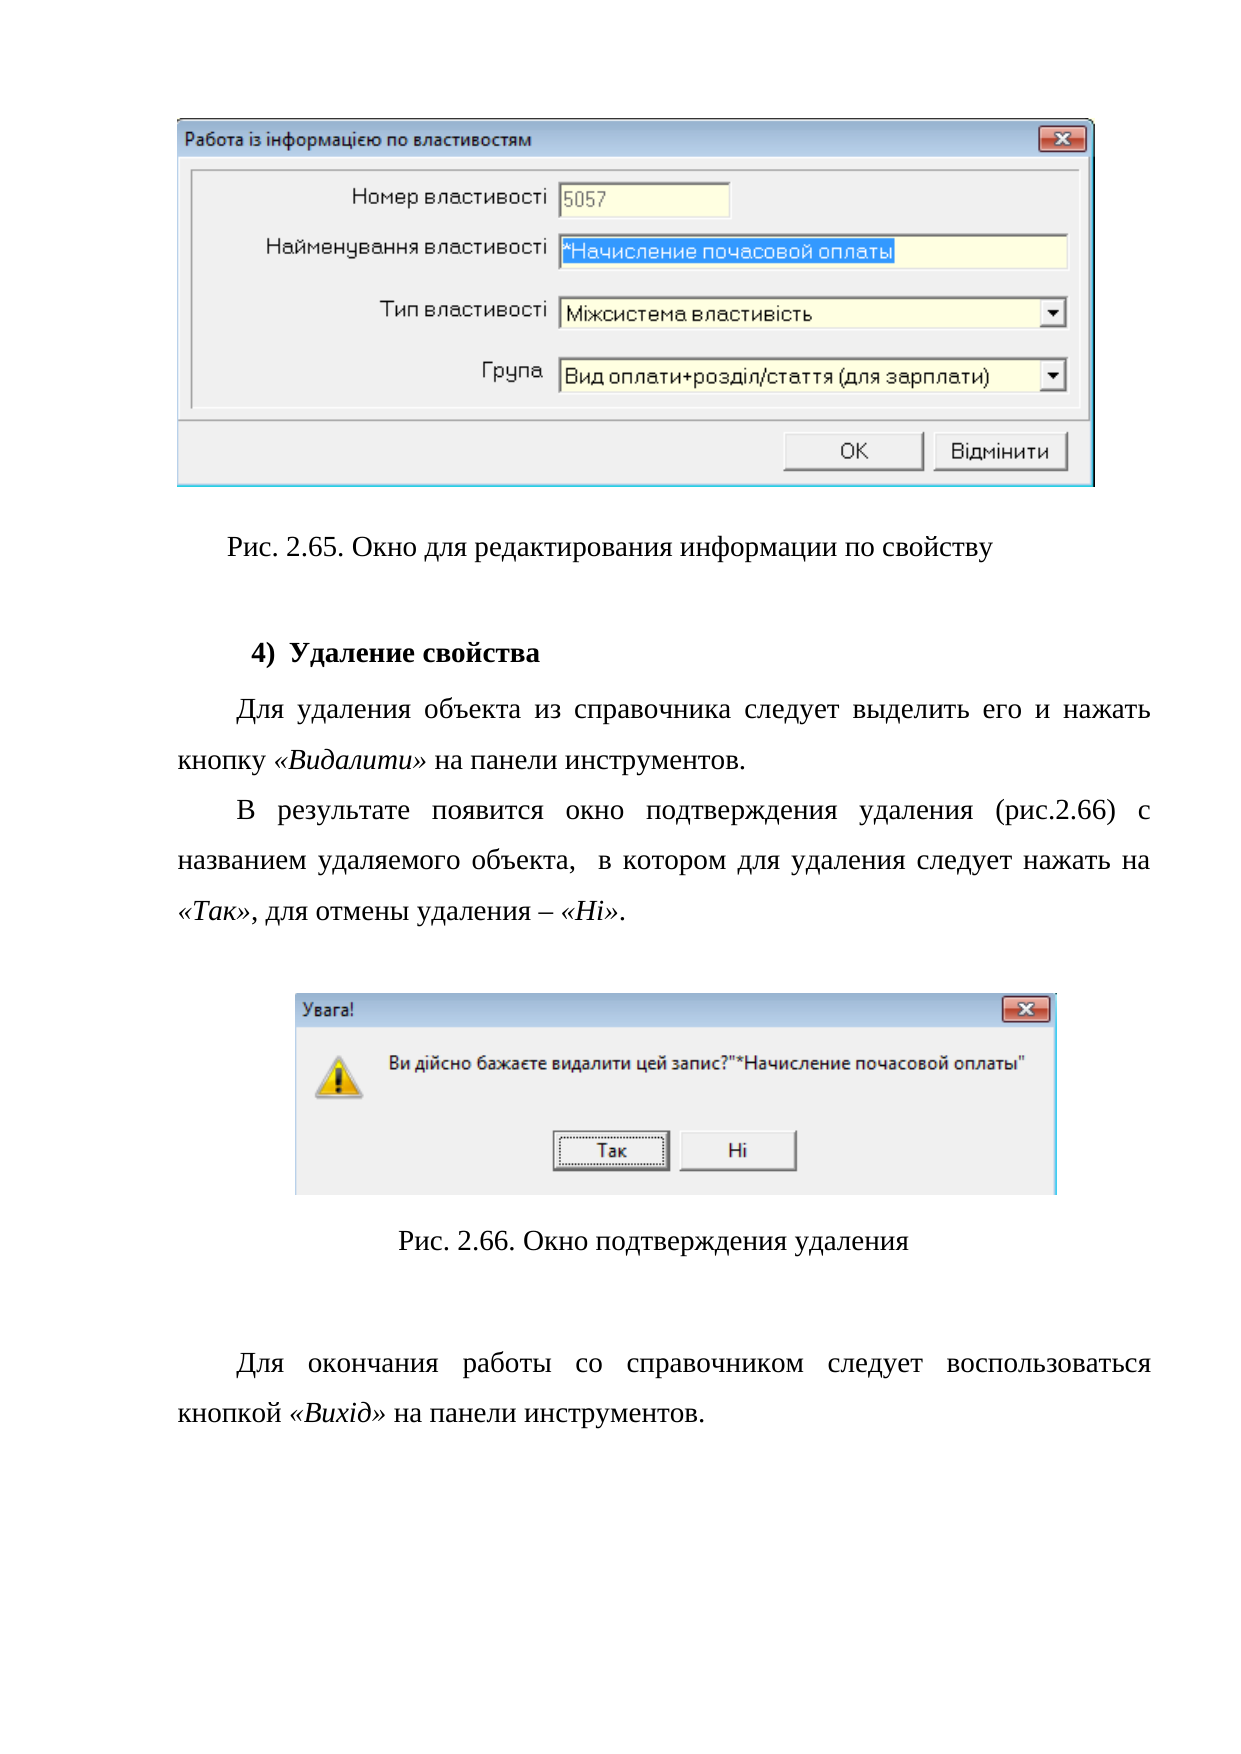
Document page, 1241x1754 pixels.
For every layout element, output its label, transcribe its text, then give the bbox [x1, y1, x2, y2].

title Для удаления объекта из справочника следует выделить его и нажать кнопку «Видалити» на панели инструментов. [177, 692, 1152, 775]
title В результате появится окно подтверждения удаления (рис.2.66) с названием удаляемого объекта, в котором для удаления следует нажать на «Так», для отмены удаления – «Ні». [177, 792, 1152, 926]
picture [295, 993, 1057, 1195]
subtitle Удаление свойства [251, 635, 1152, 668]
picture [177, 118, 1095, 487]
title Для окончания работы со справочником следует воспользоваться кнопкой «Вихід» на панели инструментов. [177, 1345, 1152, 1429]
